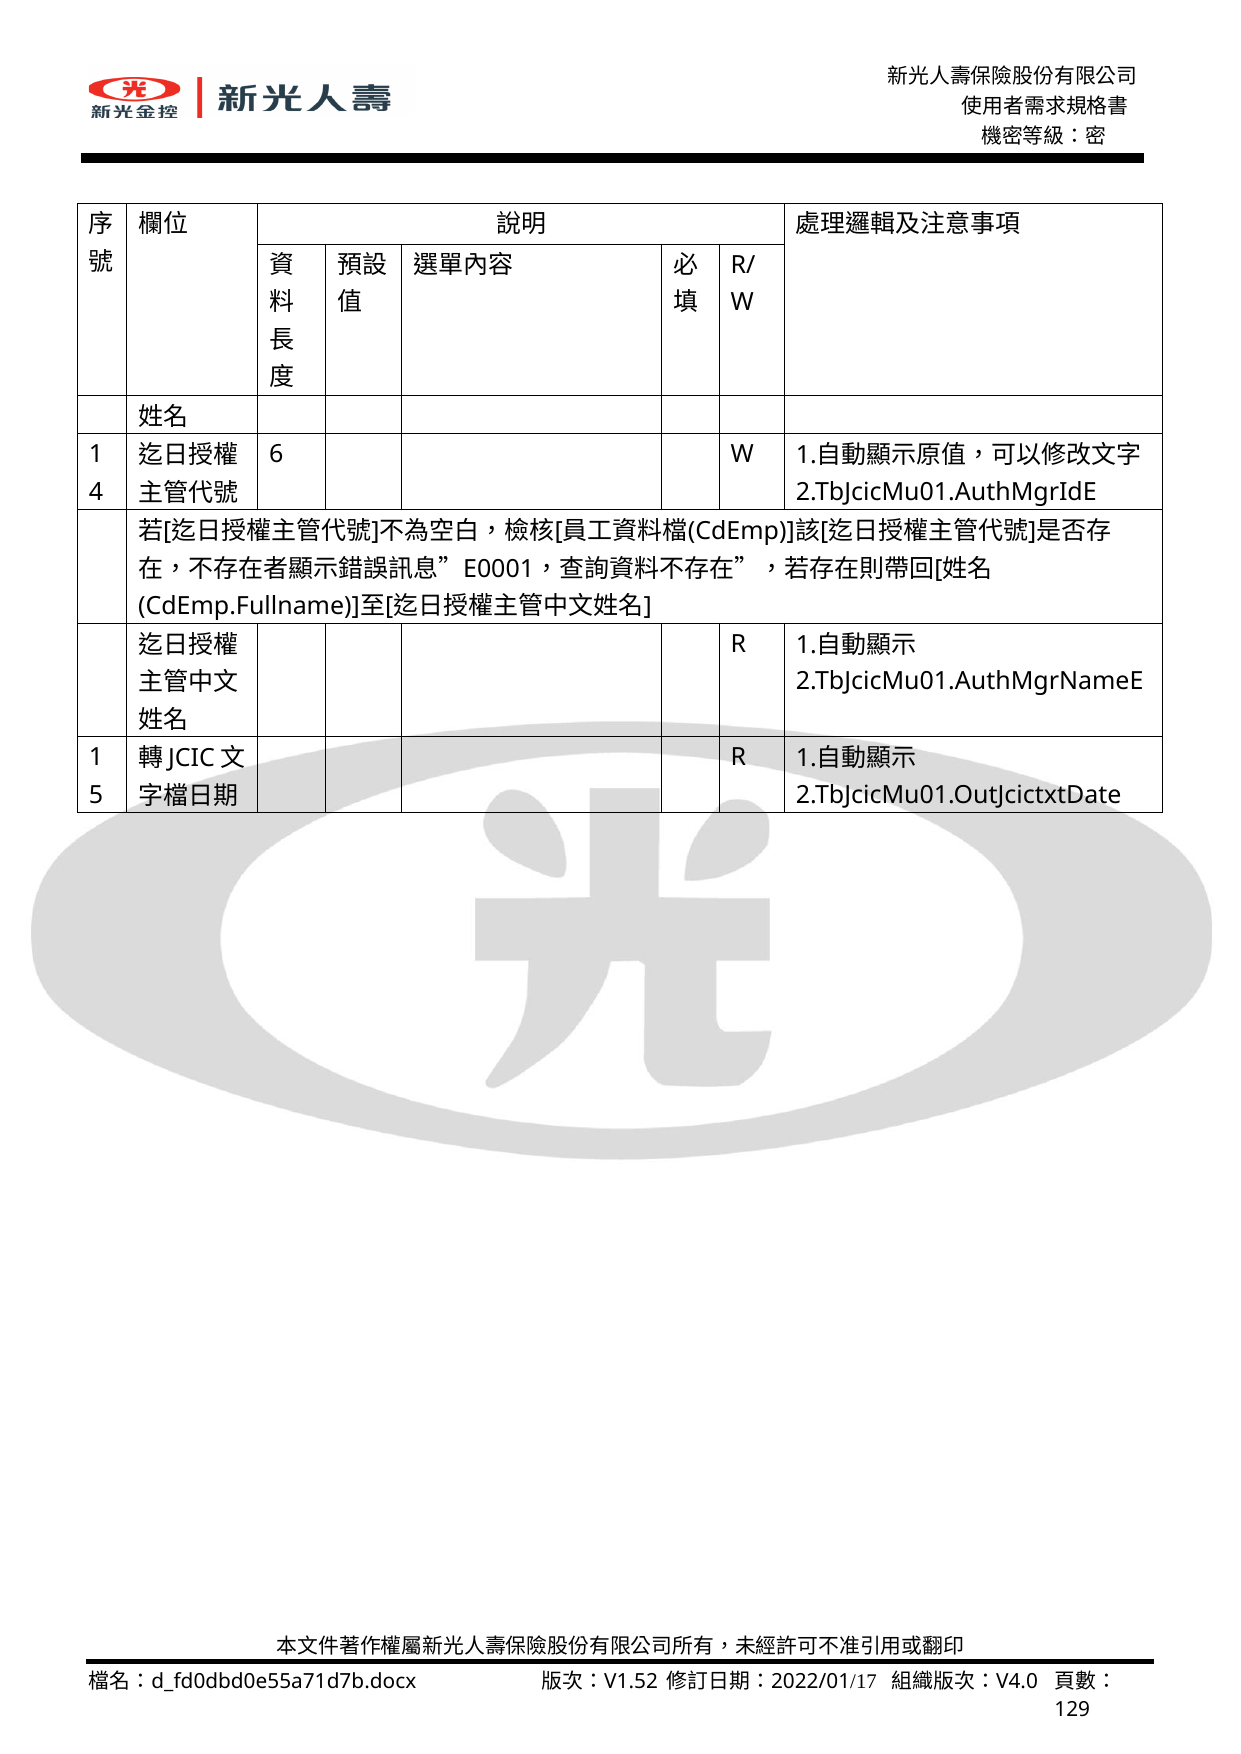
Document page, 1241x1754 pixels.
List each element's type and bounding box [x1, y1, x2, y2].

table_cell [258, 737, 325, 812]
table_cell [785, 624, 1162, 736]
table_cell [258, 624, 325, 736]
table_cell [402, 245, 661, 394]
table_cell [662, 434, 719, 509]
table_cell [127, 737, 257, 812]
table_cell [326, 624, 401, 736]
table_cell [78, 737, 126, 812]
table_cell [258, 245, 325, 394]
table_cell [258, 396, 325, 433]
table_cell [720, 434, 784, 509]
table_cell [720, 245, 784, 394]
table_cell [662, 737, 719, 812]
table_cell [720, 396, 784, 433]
picture [88, 61, 414, 118]
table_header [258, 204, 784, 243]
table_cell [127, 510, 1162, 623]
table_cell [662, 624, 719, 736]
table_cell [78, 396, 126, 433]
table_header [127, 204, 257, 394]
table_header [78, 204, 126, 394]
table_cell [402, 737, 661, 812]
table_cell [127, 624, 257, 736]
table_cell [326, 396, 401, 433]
picture [25, 713, 1215, 1166]
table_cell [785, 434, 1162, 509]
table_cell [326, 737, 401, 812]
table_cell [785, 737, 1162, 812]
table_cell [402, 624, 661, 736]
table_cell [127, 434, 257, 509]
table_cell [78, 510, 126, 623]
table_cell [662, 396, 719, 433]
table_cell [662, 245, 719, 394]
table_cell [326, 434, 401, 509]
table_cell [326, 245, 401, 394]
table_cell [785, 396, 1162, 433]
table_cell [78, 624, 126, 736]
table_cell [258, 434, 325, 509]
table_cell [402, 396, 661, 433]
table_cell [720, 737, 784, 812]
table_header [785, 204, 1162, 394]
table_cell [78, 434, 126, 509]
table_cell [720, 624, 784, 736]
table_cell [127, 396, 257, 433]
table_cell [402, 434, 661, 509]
